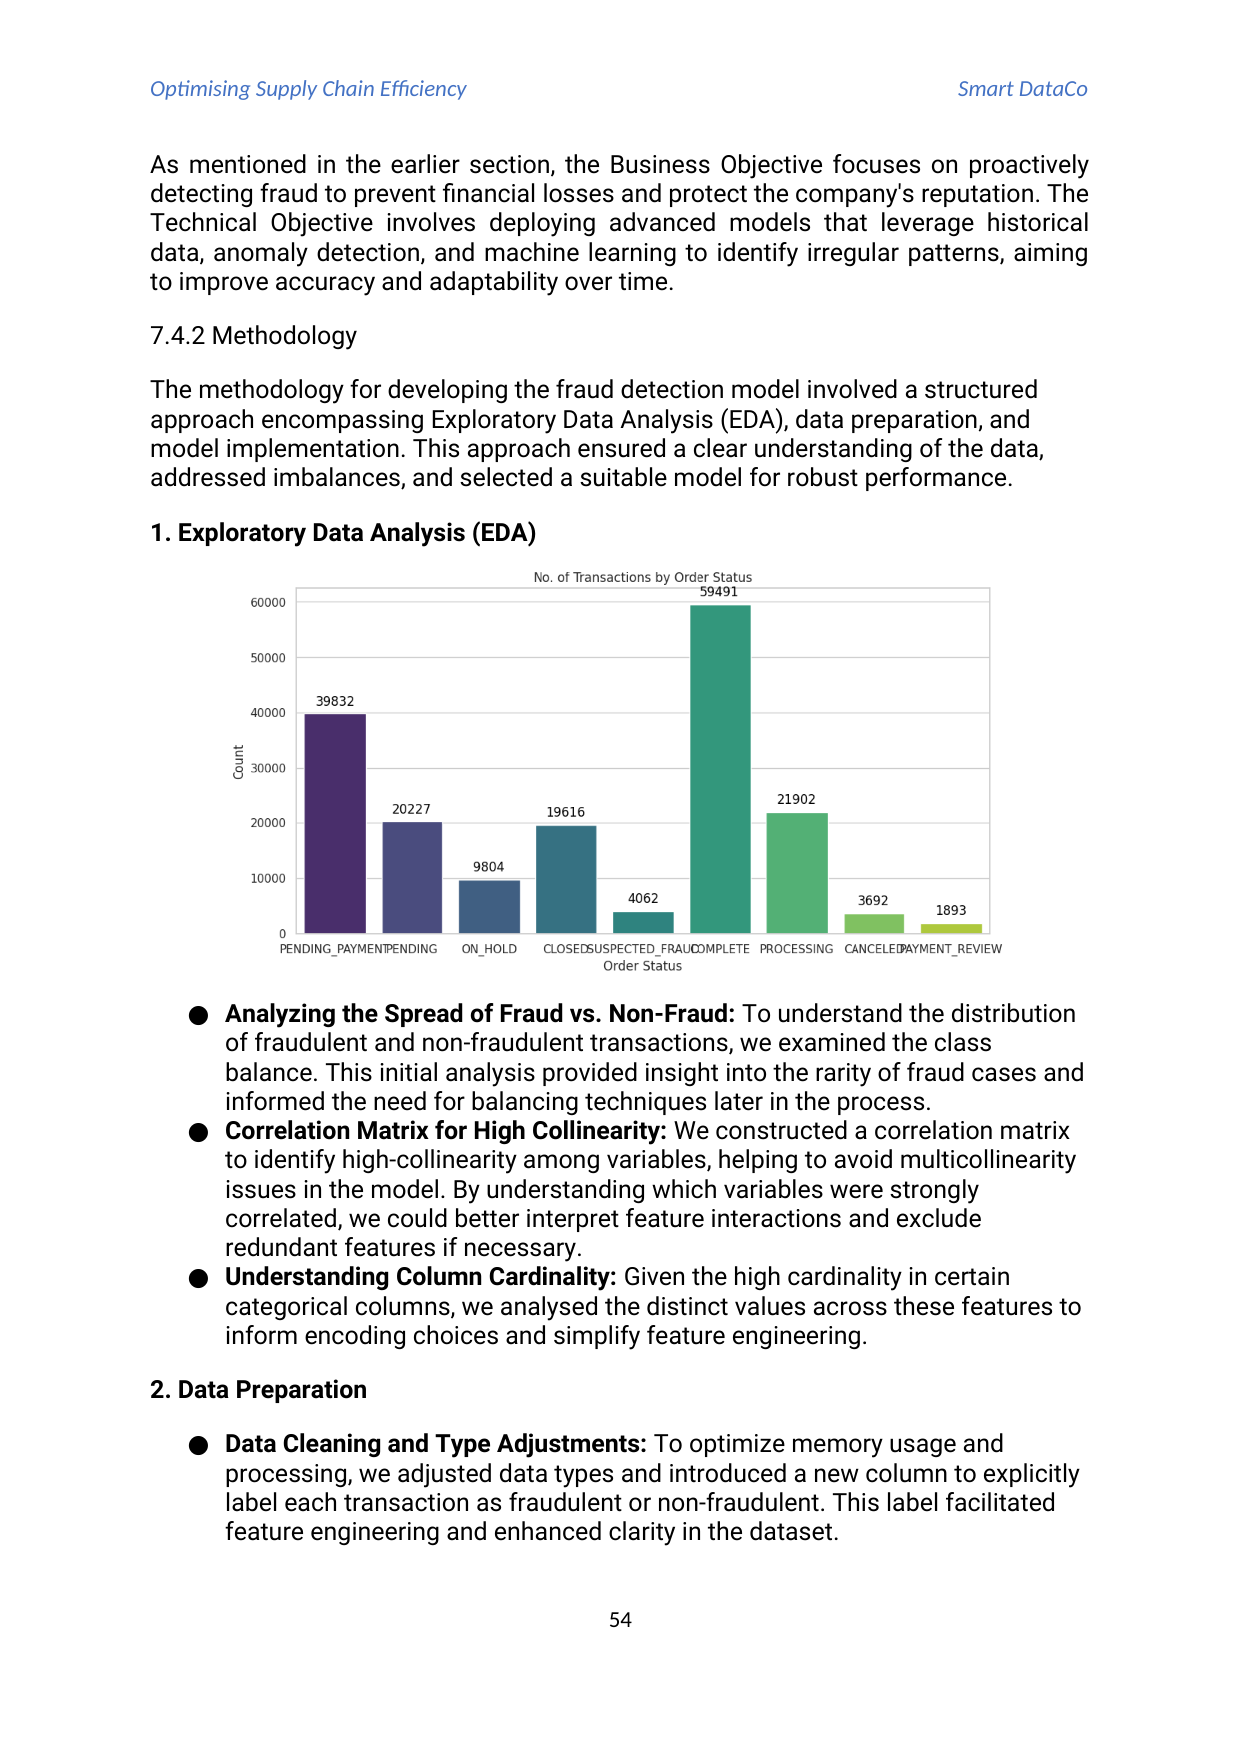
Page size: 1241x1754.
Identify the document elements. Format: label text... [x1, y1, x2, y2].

list Analyzing the Spread of Fraud vs. Non-Fraud: To understand the distribution of fraudulent and non-fraudulent transactions, we examined the class balance. This initial analysis provided insight into the rarity of fraud cases and informed the need for balancing techniques later in the process. [187, 999, 1090, 1116]
text The methodology for developing the fraud detection model involved a structured approach encompassing Exploratory Data Analysis (EDA), data preparation, and model implementation. This approach ensured a clear understanding of the data, addressed imbalances, and selected a suitable model for robust performance. [150, 376, 1090, 493]
text 7.4.2 Methodology [150, 321, 1090, 351]
picture [228, 572, 1012, 975]
list Data Cleaning and Type Adjustments: To optimize memory usage and processing, we adjusted data types and introduced a new column to explicitly label each transaction as fraudulent or non-fraudulent. This label facilitated feature engineering and enhanced clarity in the dataset. [187, 1430, 1090, 1547]
text 1. Exploratory Data Analysis (EDA) [150, 518, 1090, 547]
list Correlation Matrix for High Collinearity: We constructed a correlation matrix to identify high-collinearity among variables, helping to avoid multicollinearity issues in the model. By understanding which variables were strongly correlated, we could better interpret feature interactions and exclude redundant features if necessary. [187, 1116, 1090, 1263]
list Understanding Column Cardinality: Given the high cardinality in certain categorical columns, we analysed the distinct values across these features to inform encoding choices and simplify feature engineering. [187, 1263, 1090, 1350]
text 2. Data Preparation [150, 1375, 1090, 1405]
text As mentioned in the earlier section, the Business Objective focuses on proactively detecting fraud to prevent financial losses and protect the company's reputation. The Technical Objective involves deploying advanced models that leverage historical data, anomaly detection, and machine learning to identify irregular patterns, aiming to improve accuracy and adaptability over time. [150, 150, 1090, 296]
